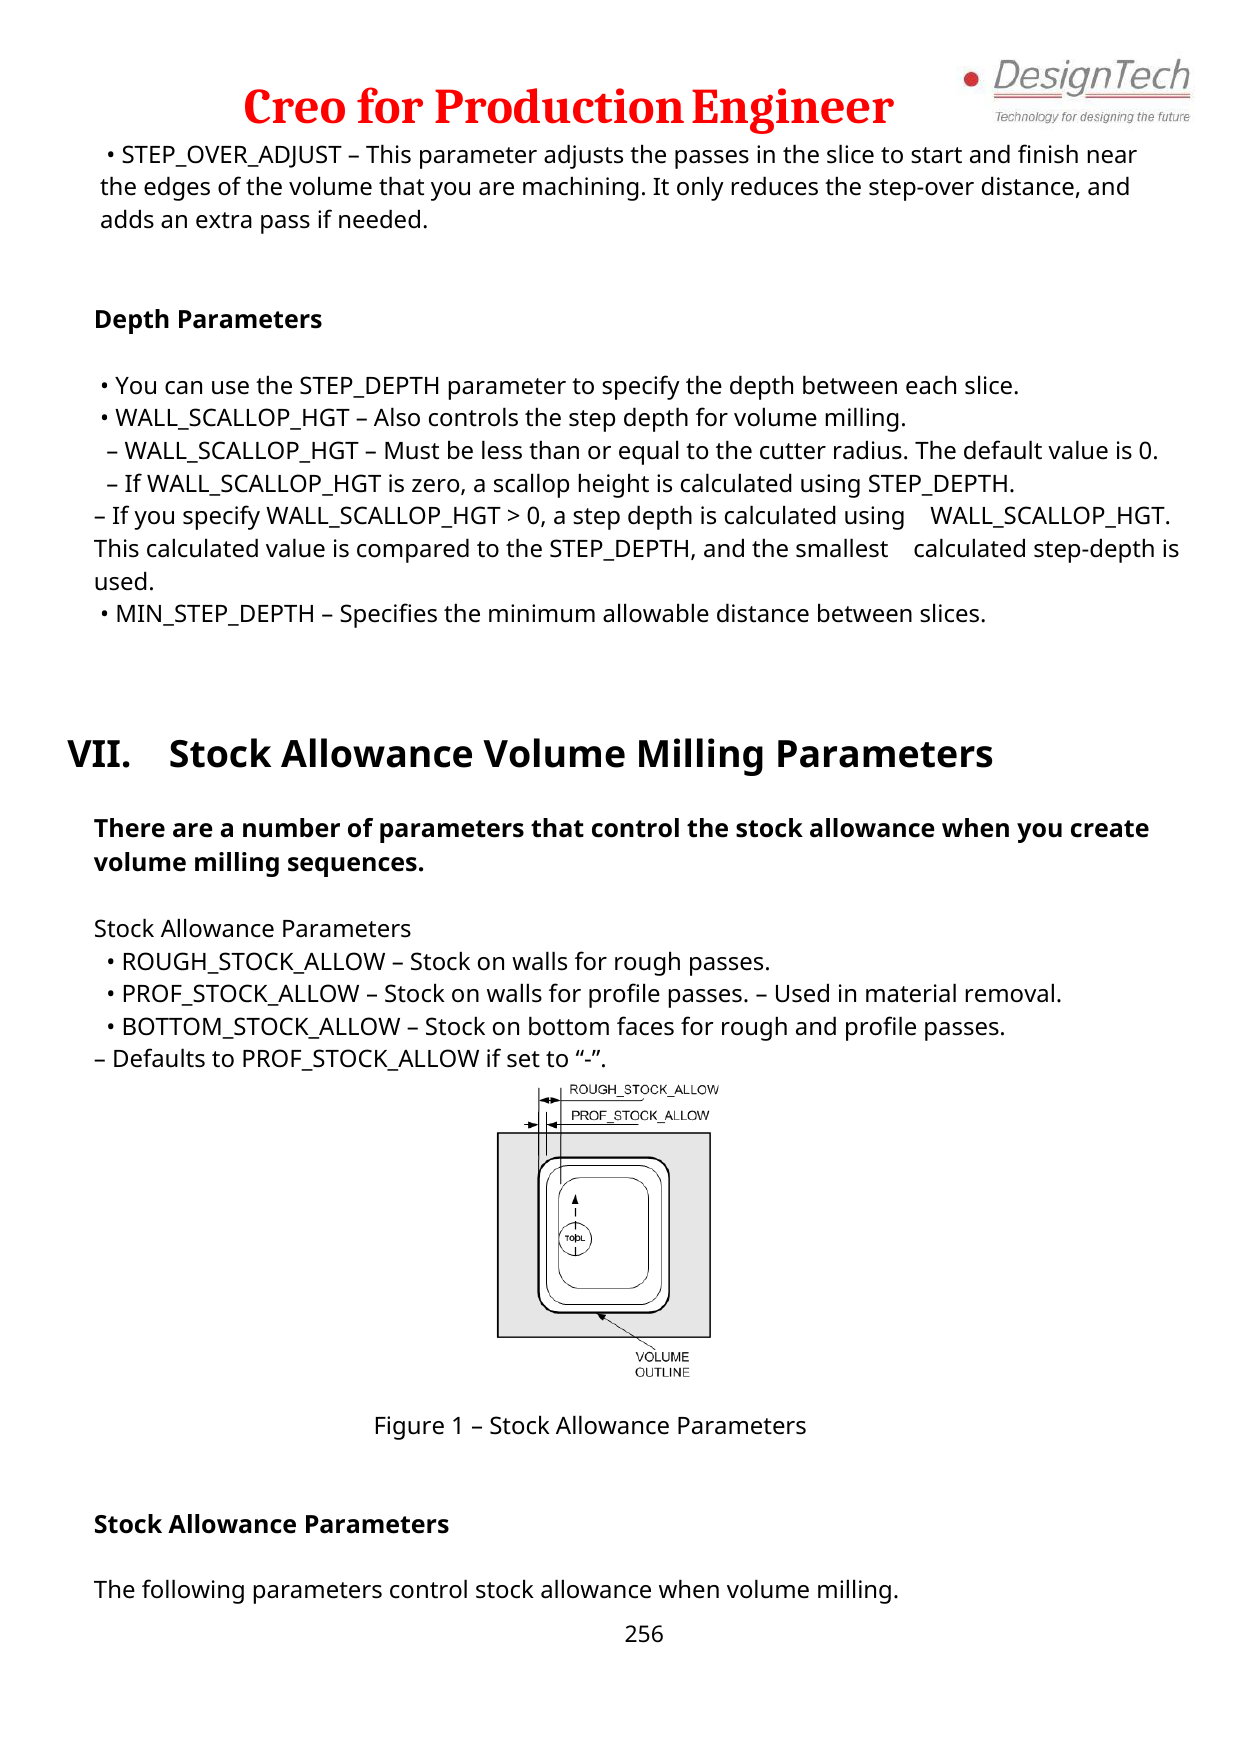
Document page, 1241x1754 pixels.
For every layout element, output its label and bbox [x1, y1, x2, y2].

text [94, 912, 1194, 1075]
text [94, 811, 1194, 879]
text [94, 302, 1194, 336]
picture [956, 51, 1196, 130]
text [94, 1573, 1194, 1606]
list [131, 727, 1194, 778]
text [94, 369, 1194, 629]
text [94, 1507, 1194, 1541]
picture [496, 1084, 719, 1377]
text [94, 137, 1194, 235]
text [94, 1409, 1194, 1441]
